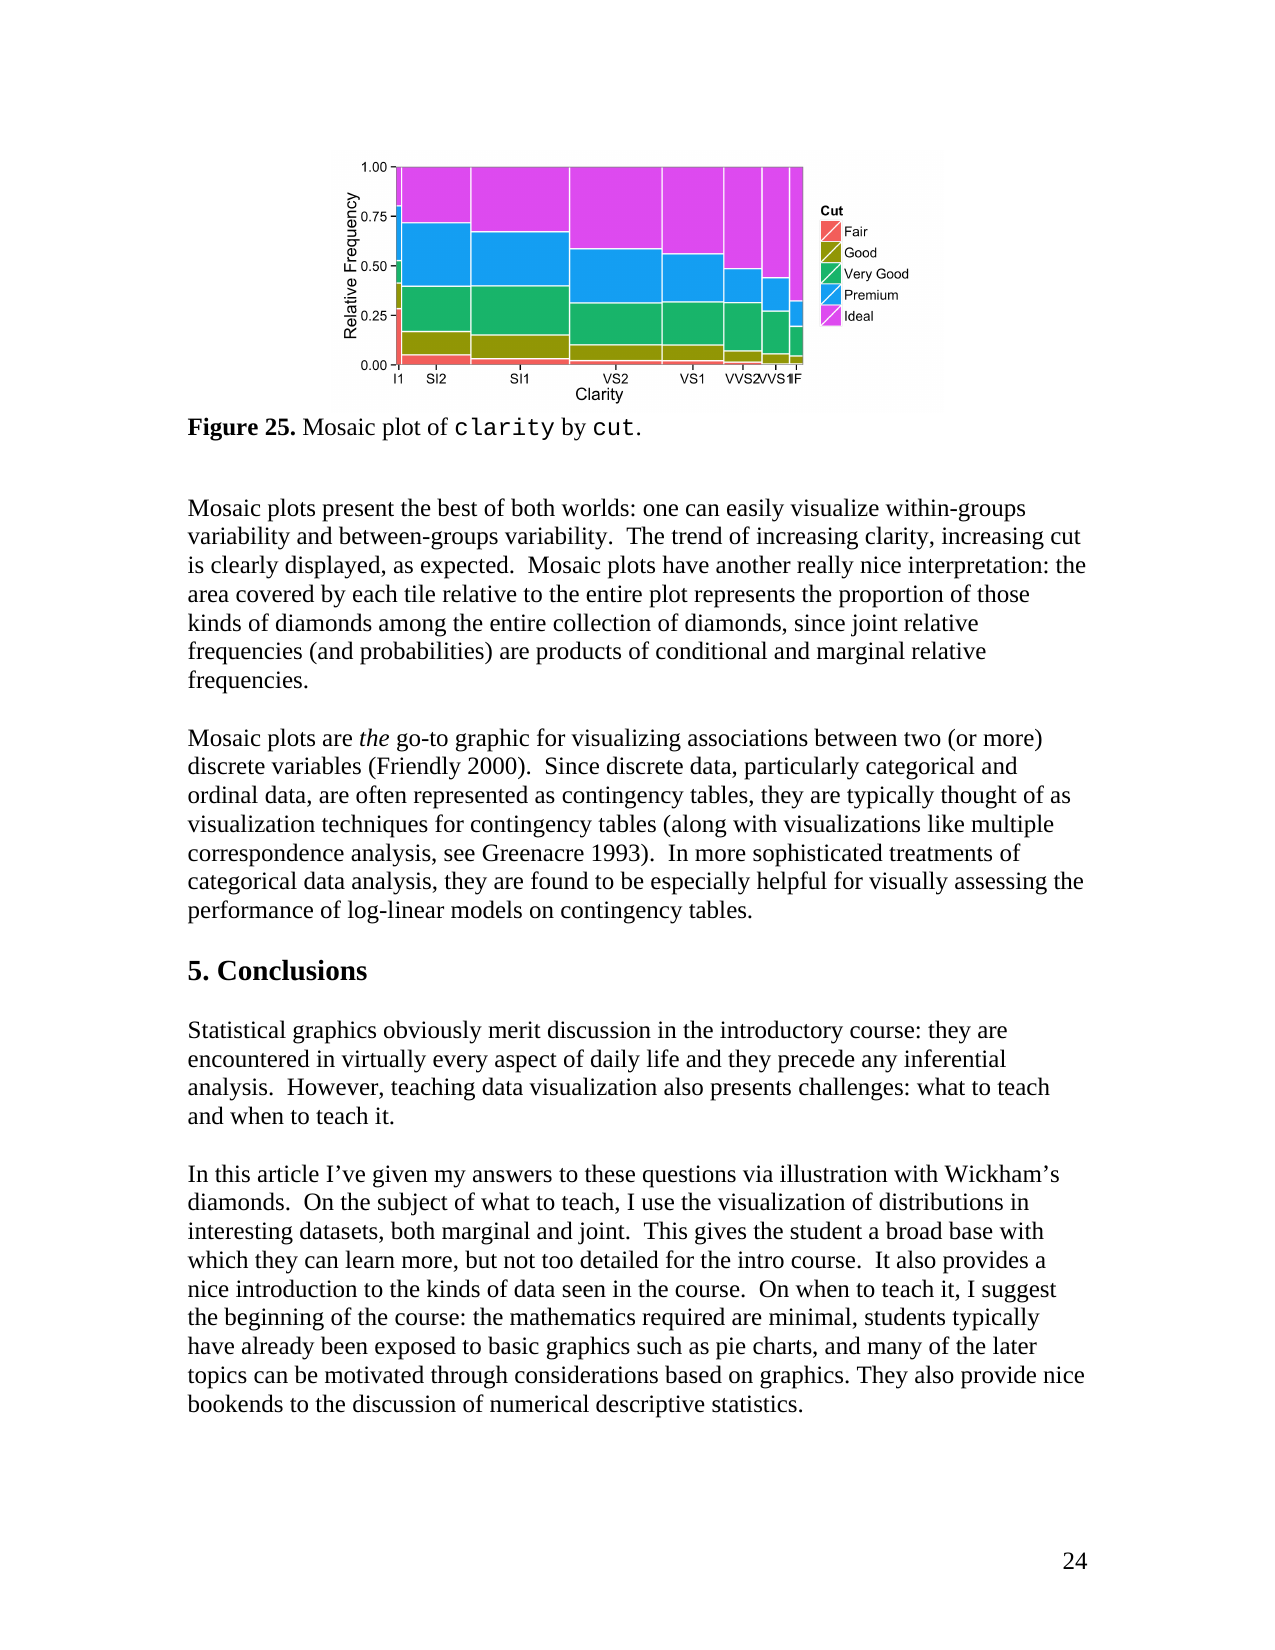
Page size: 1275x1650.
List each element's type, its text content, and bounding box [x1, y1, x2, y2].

text Mosaic plots present the best of both worlds: one can easily visualize within-groups variability and between-groups variability. The trend of increasing clarity, increasing cut is clearly displayed, as expected. Mosaic plots have another really nice interpretation: the area covered by each tile relative to the entire plot represents the proportion of those kinds of diamonds among the entire collection of diamonds, since joint relative frequencies (and probabilities) are products of conditional and marginal relative frequencies. [187, 493, 1087, 694]
text Statistical graphics obviously merit discussion in the introductory course: they are encountered in virtually every aspect of daily life and they precede any inferential analysis. However, teaching data visualization also presents challenges: what to teach and when to teach it. [187, 1015, 1087, 1130]
text Figure 25. Mosaic plot of clarity by cut. [187, 412, 1087, 443]
picture [331, 150, 944, 413]
text In this article I’ve given my answers to these questions via illustration with Wickham’s diamonds. On the subject of what to teach, I use the visualization of distributions in interesting datasets, both marginal and joint. This gives the student a broad base with which they can learn more, but not too detailed for the intro course. It also provides a nice introduction to the kinds of data seen in the course. On when to teach it, I suggest the beginning of the course: the mathematics required are minimal, students typically have already been exposed to basic graphics such as pie charts, and many of the later topics can be motivated through considerations based on graphics. They also provide nice bookends to the discussion of numerical descriptive statistics. [187, 1159, 1087, 1417]
text Mosaic plots are the go-to graphic for visualizing associations between two (or more) discrete variables (Friendly 2000). Since discrete data, particularly categorical and ordinal data, are often represented as contingency tables, they are typically thought of as visualization techniques for contingency tables (along with visualizations like multiple correspondence analysis, see Greenacre 1993). In more sophisticated treatments of categorical data analysis, they are found to be especially helpful for visually assessing the performance of log-linear models on contingency tables. [187, 723, 1087, 924]
text 5. Conclusions [187, 953, 1087, 986]
